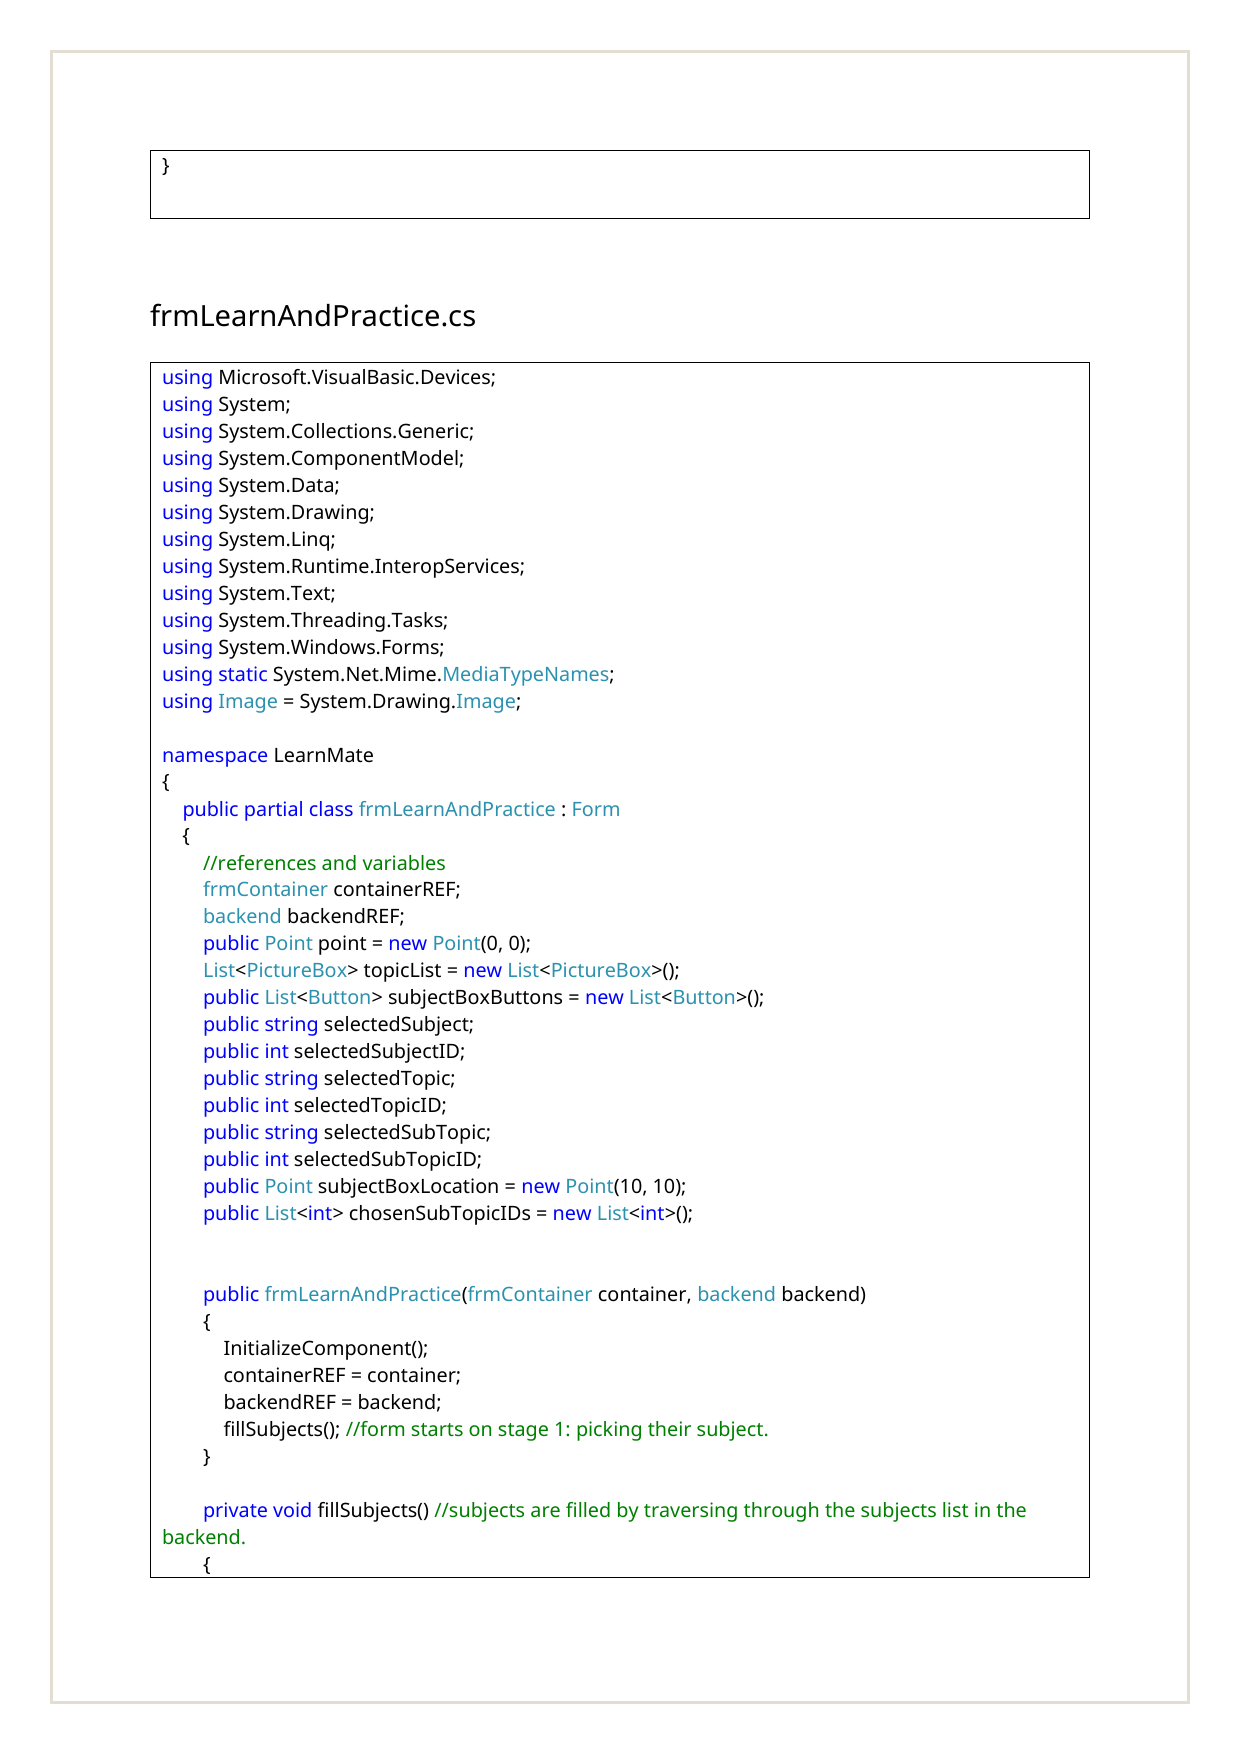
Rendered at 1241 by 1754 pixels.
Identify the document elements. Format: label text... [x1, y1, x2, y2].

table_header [151, 363, 1089, 1577]
text frmLearnAndPractice.cs [150, 296, 1090, 335]
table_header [151, 151, 1089, 218]
